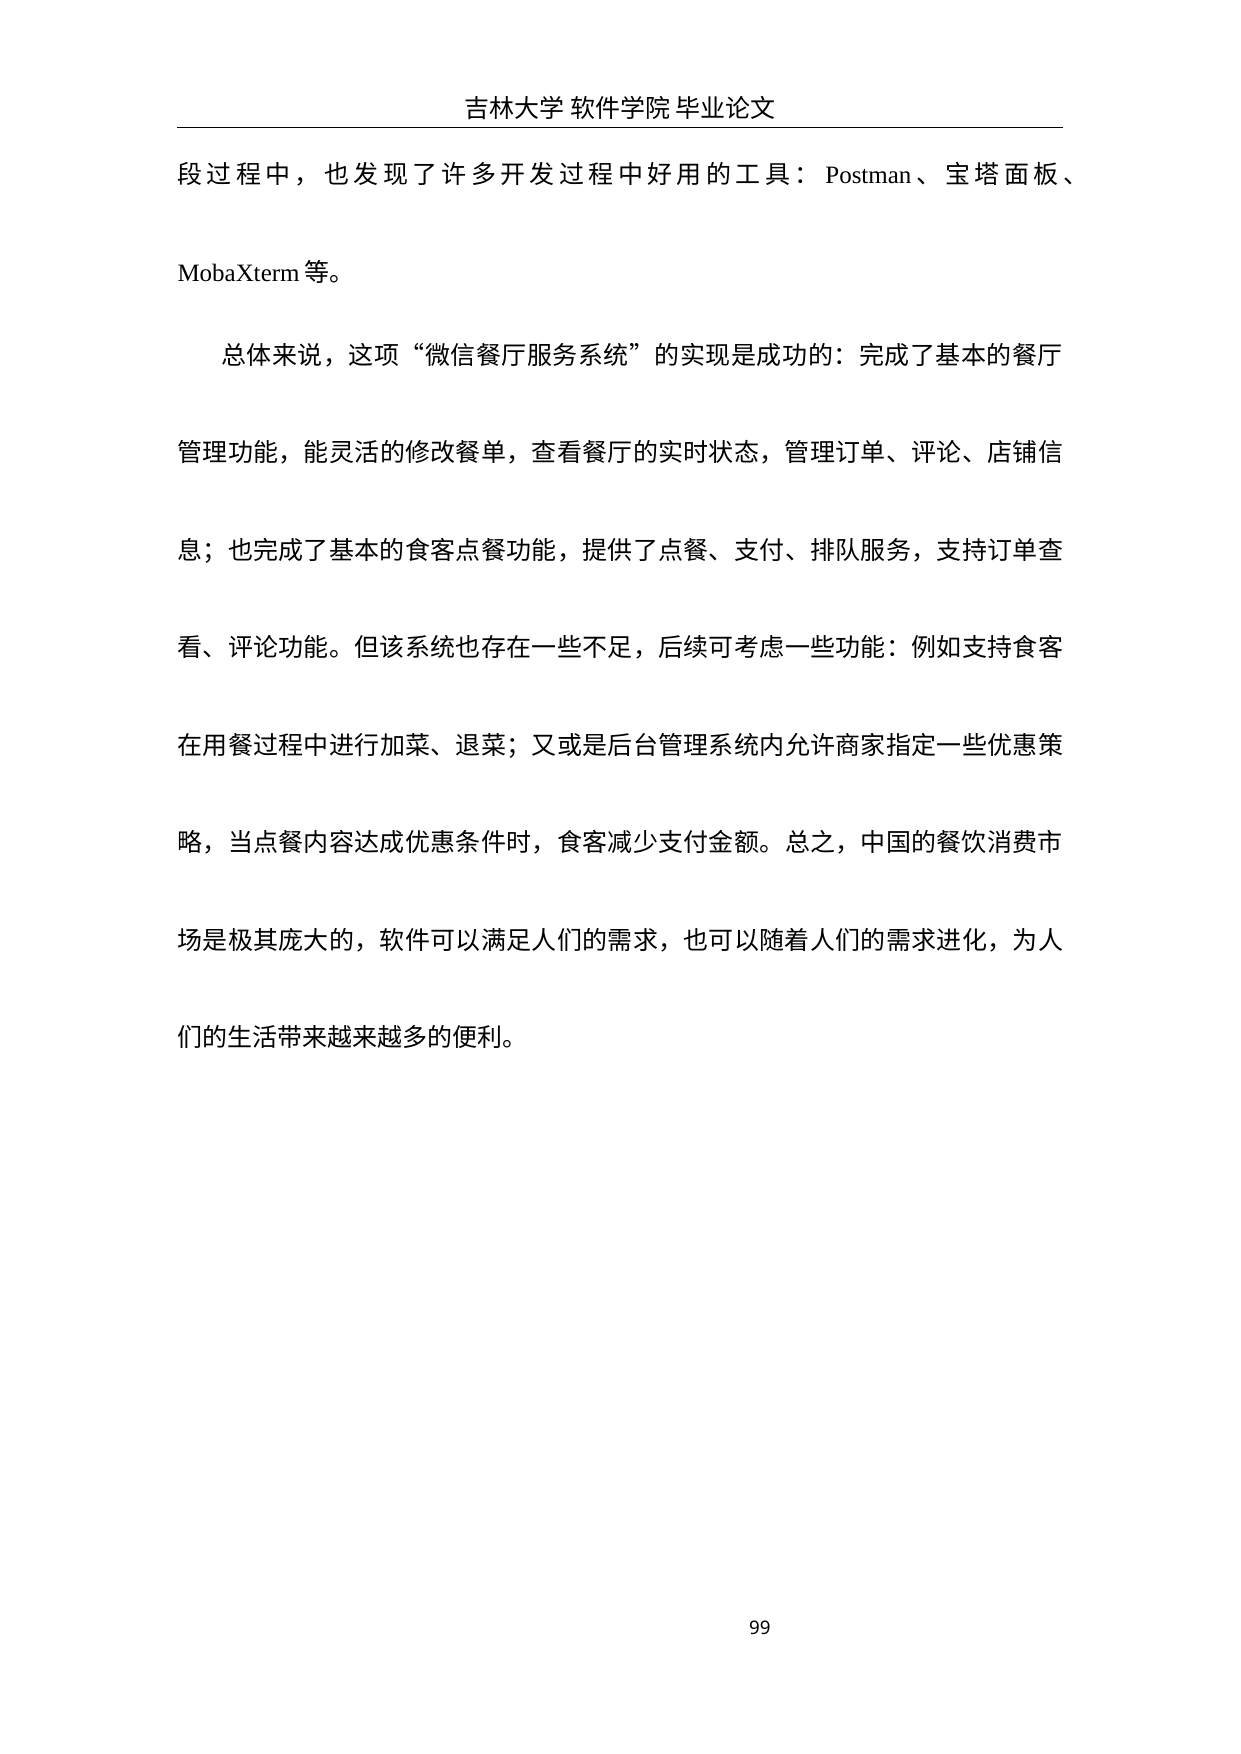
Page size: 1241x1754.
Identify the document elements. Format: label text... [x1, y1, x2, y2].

text 总体来说，这项“微信餐厅服务系统”的实现是成功的：完成了基本的餐厅管理功能，能灵活的修改餐单，查看餐厅的实时状态，管理订单、评论、店铺信息；也完成了基本的食客点餐功能，提供了点餐、支付、排队服务，支持订单查看、评论功能。但该系统也存在一些不足，后续可考虑一些功能：例如支持食客在用餐过程中进行加菜、退菜；又或是后台管理系统内允许商家指定一些优惠策略，当点餐内容达成优惠条件时，食客减少支付金额。总之，中国的餐饮消费市场是极其庞大的，软件可以满足人们的需求，也可以随着人们的需求进化，为人们的生活带来越来越多的便利。 [177, 321, 1063, 1068]
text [177, 140, 1063, 303]
